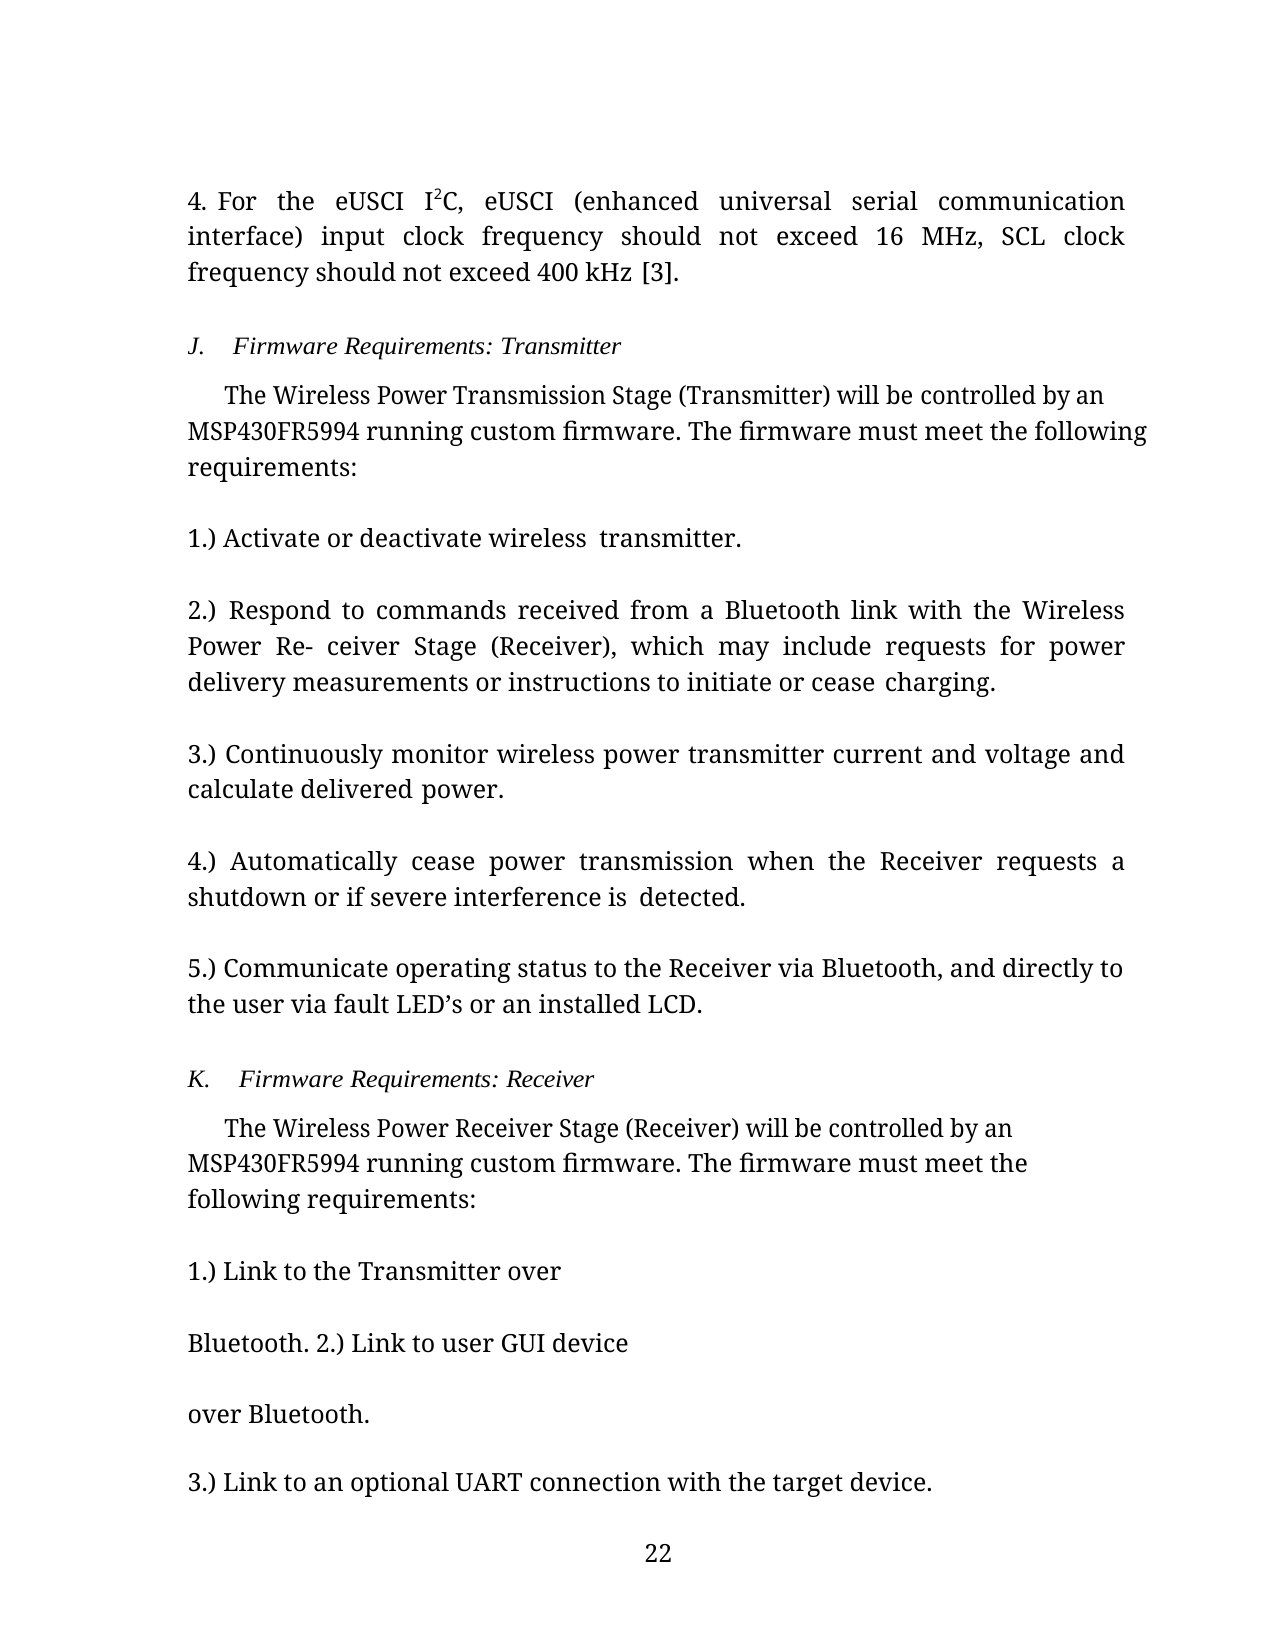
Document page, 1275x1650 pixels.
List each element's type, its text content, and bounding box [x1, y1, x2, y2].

text 2.) Respond to commands received from a Bluetooth link with the Wireless Power Re- ceiver Stage (Receiver), which may include requests for power delivery measurements or instructions to initiate or cease charging. [187, 593, 1125, 698]
text The Wireless Power Transmission Stage (Transmitter) will be controlled by an MSP430FR5994 running custom firmware. The firmware must meet the following requirements: [187, 378, 1221, 483]
text 1.) Activate or deactivate wireless transmitter. [187, 521, 1225, 555]
text 4.) Automatically cease power transmission when the Receiver requests a shutdown or if severe interference is detected. [187, 844, 1125, 913]
text 3.) Continuously monitor wireless power transmitter current and voltage and calculate delivered power. [187, 736, 1125, 806]
text The Wireless Power Receiver Stage (Receiver) will be controlled by an MSP430FR5994 running custom firmware. The firmware must meet the following requirements: [187, 1110, 1137, 1216]
text 5.) Communicate operating status to the Receiver via Bluetooth, and directly to the user via fault LED’s or an installed LCD. [187, 951, 1125, 1021]
list Firmware Requirements: Receiver [187, 1064, 1225, 1093]
text 1.) Link to the Transmitter over Bluetooth. 2.) Link to user GUI device over Bluetooth. [187, 1254, 681, 1431]
list Firmware Requirements: Transmitter [187, 331, 1225, 360]
text 3.) Link to an optional UART connection with the target device. [187, 1469, 1225, 1497]
list For the eUSCI I2C, eUSCI (enhanced universal serial communication interface) input clock frequency should not exceed 16 MHz, SCL clock frequency should not exceed 400 kHz [3]. [187, 183, 1125, 289]
